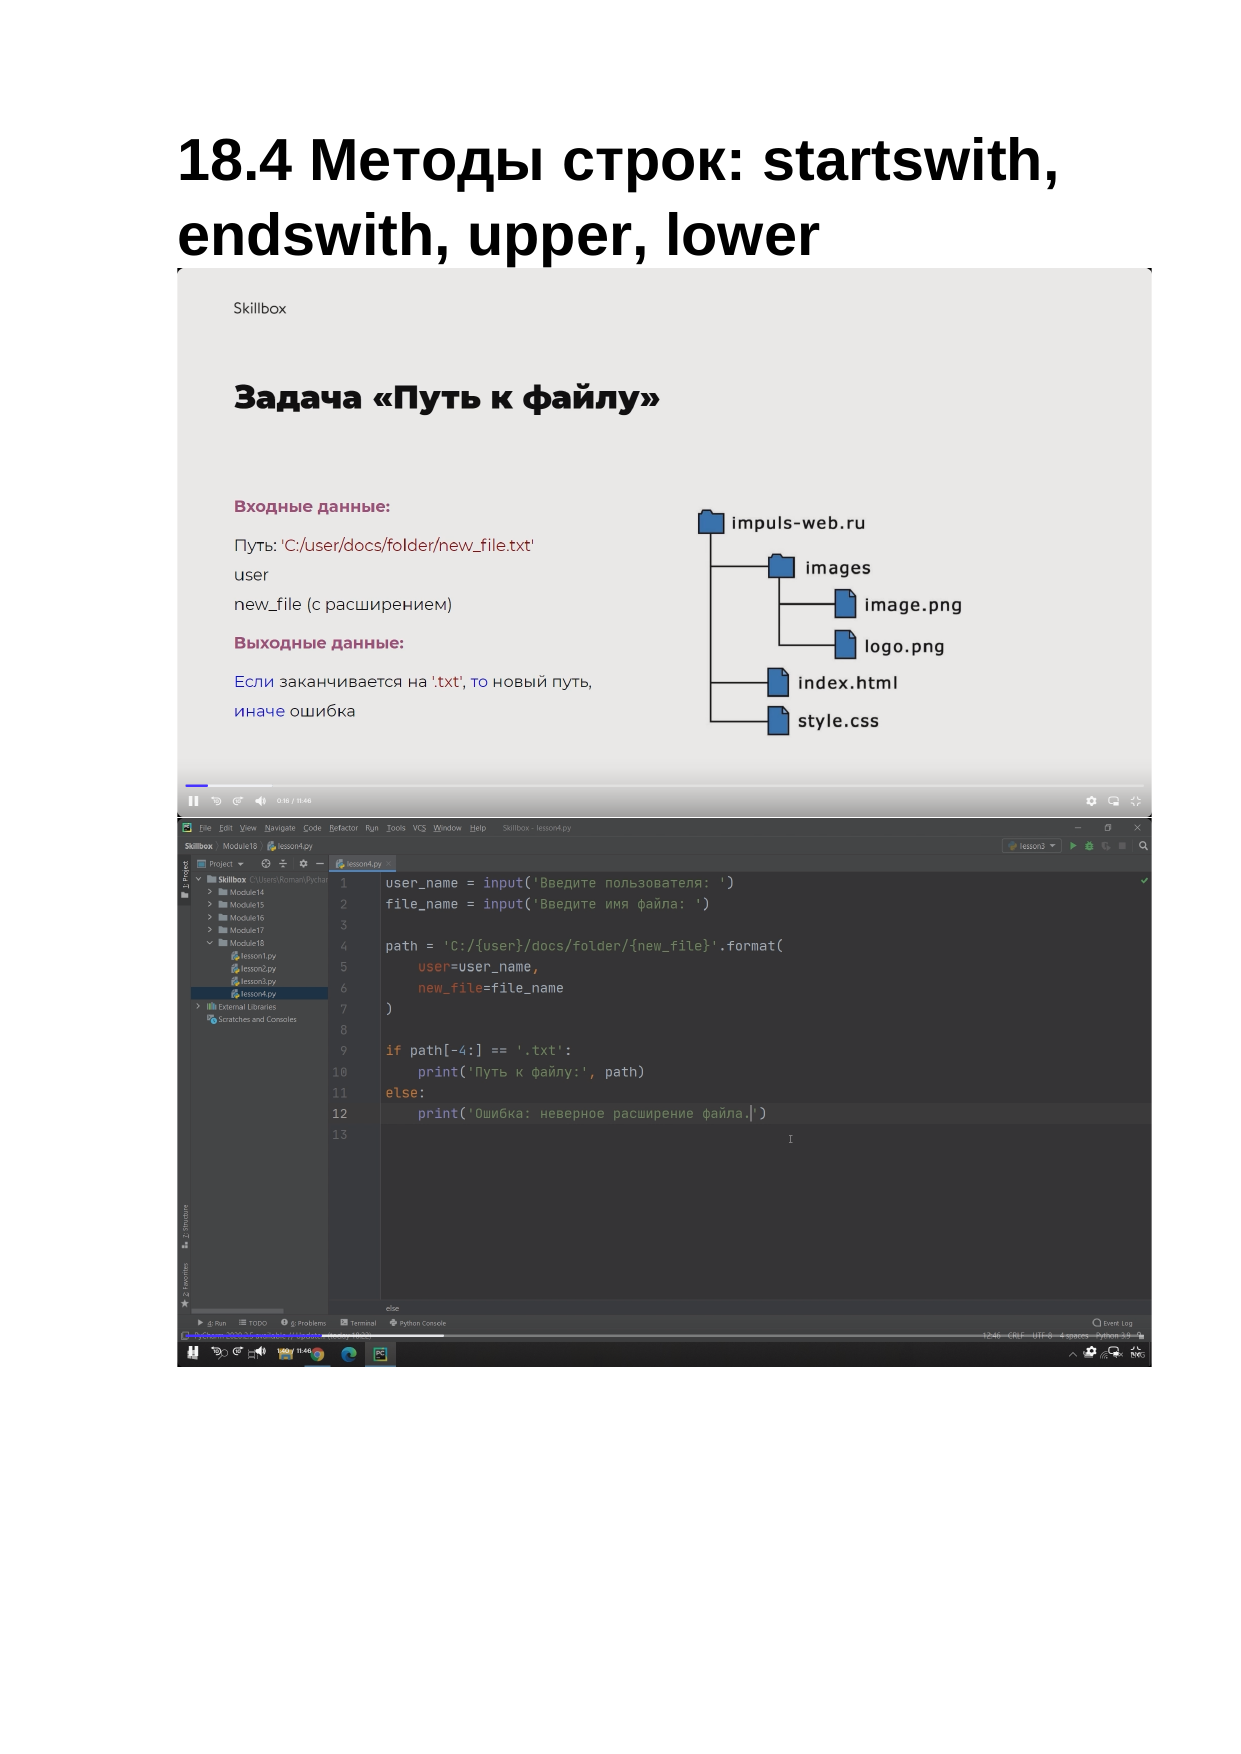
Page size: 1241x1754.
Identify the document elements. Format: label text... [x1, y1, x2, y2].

text 18.4 Методы строк: startswith, endswith, upper, lower [177, 118, 1152, 268]
picture [177, 818, 1152, 1367]
picture [177, 268, 1152, 817]
